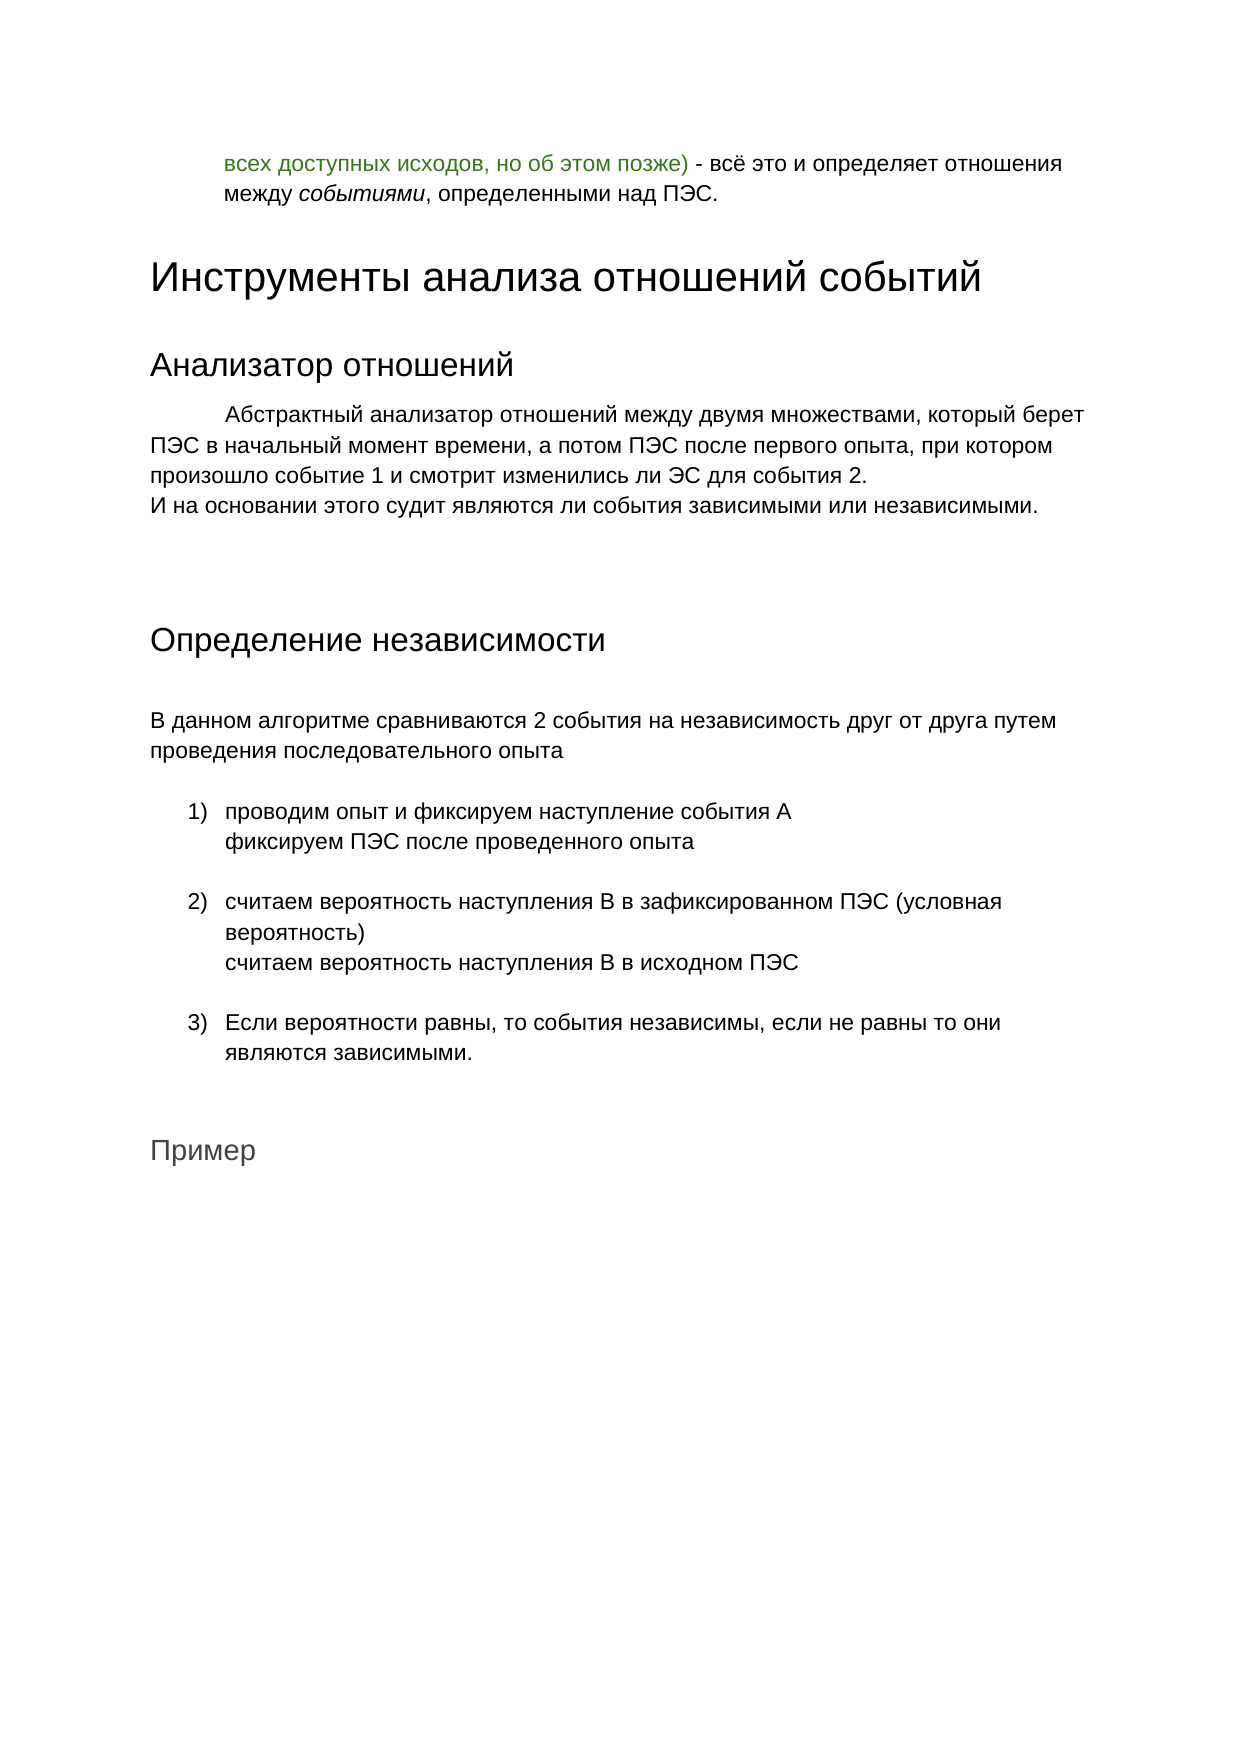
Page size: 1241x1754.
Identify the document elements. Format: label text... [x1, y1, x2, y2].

subtitle Анализатор отношений [150, 345, 1090, 383]
text фиксируем ПЭС после проведенного опыта [225, 828, 1090, 854]
list считаем вероятность наступления В в зафиксированном ПЭС (условная вероятность) [187, 888, 1090, 945]
text считаем вероятность наступления В в исходном ПЭС [225, 949, 1090, 975]
text И на основании этого судит являются ли события зависимыми или независимыми. [150, 492, 1090, 518]
list Если вероятности равны, то события независимы, если не равны то они являются зависимыми. [187, 1009, 1090, 1066]
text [224, 150, 1090, 207]
subtitle Пример [150, 1133, 1090, 1167]
subtitle Инструменты анализа отношений событий [150, 252, 1090, 300]
text Абстрактный анализатор отношений между двумя множествами, который берет ПЭС в начальный момент времени, а потом ПЭС после первого опыта, при котором произошло событие 1 и смотрит изменились ли ЭС для события 2. [150, 401, 1090, 488]
text В данном алгоритме сравниваются 2 события на независимость друг от друга путем проведения последовательного опыта [150, 707, 1090, 763]
list проводим опыт и фиксируем наступление события А [187, 798, 1090, 824]
subtitle Определение независимости [150, 620, 1090, 658]
